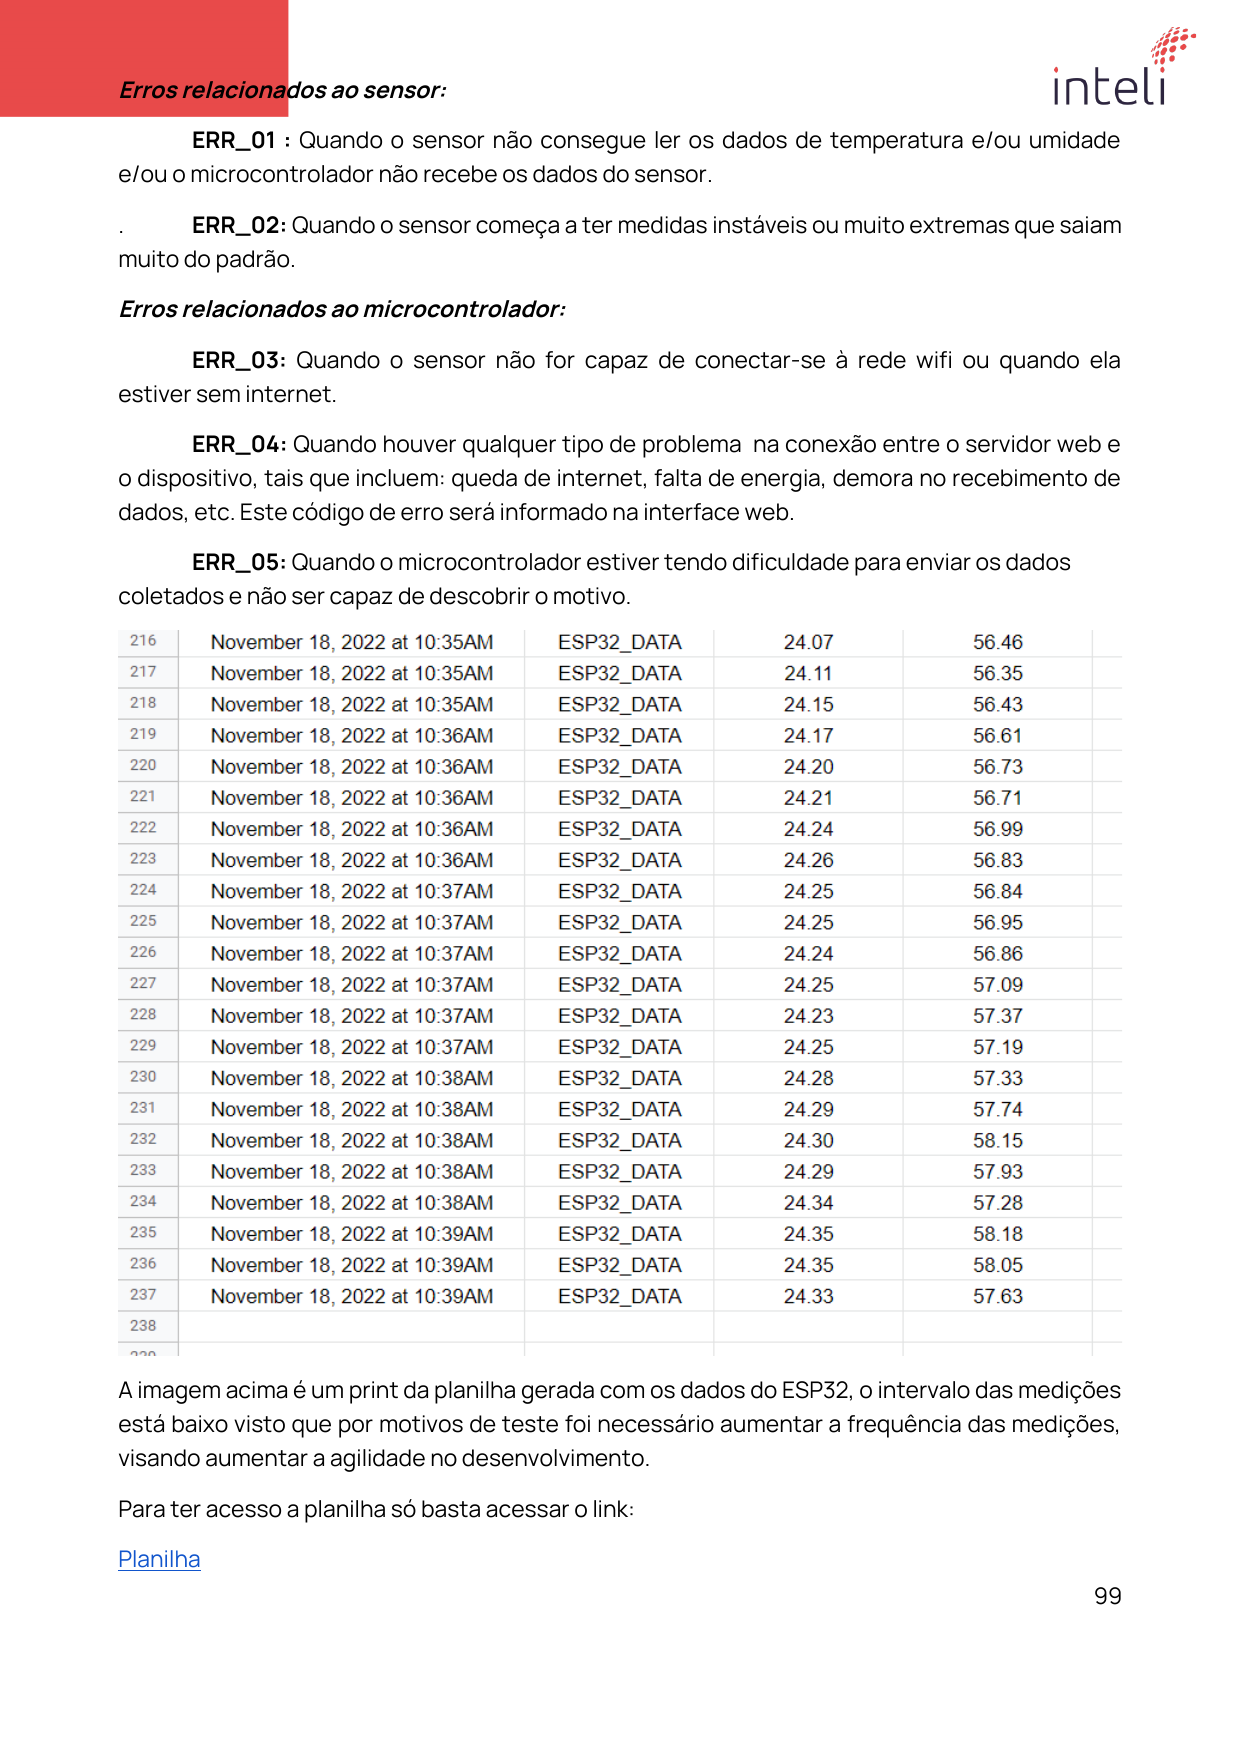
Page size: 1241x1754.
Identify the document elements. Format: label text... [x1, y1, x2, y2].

picture [1054, 27, 1197, 105]
text Para ter acesso a planilha só basta acessar o link: [118, 1493, 1122, 1524]
picture [0, 0, 289, 117]
picture [118, 630, 1123, 1356]
text Planilha [118, 1543, 1122, 1574]
text A imagem acima é um print da planilha gerada com os dados do ESP32, o intervalo das medições está baixo visto que por motivos de teste foi necessário aumentar a frequência das medições, visando aumentar a agilidade no desenvolvimento. [118, 1374, 1122, 1473]
